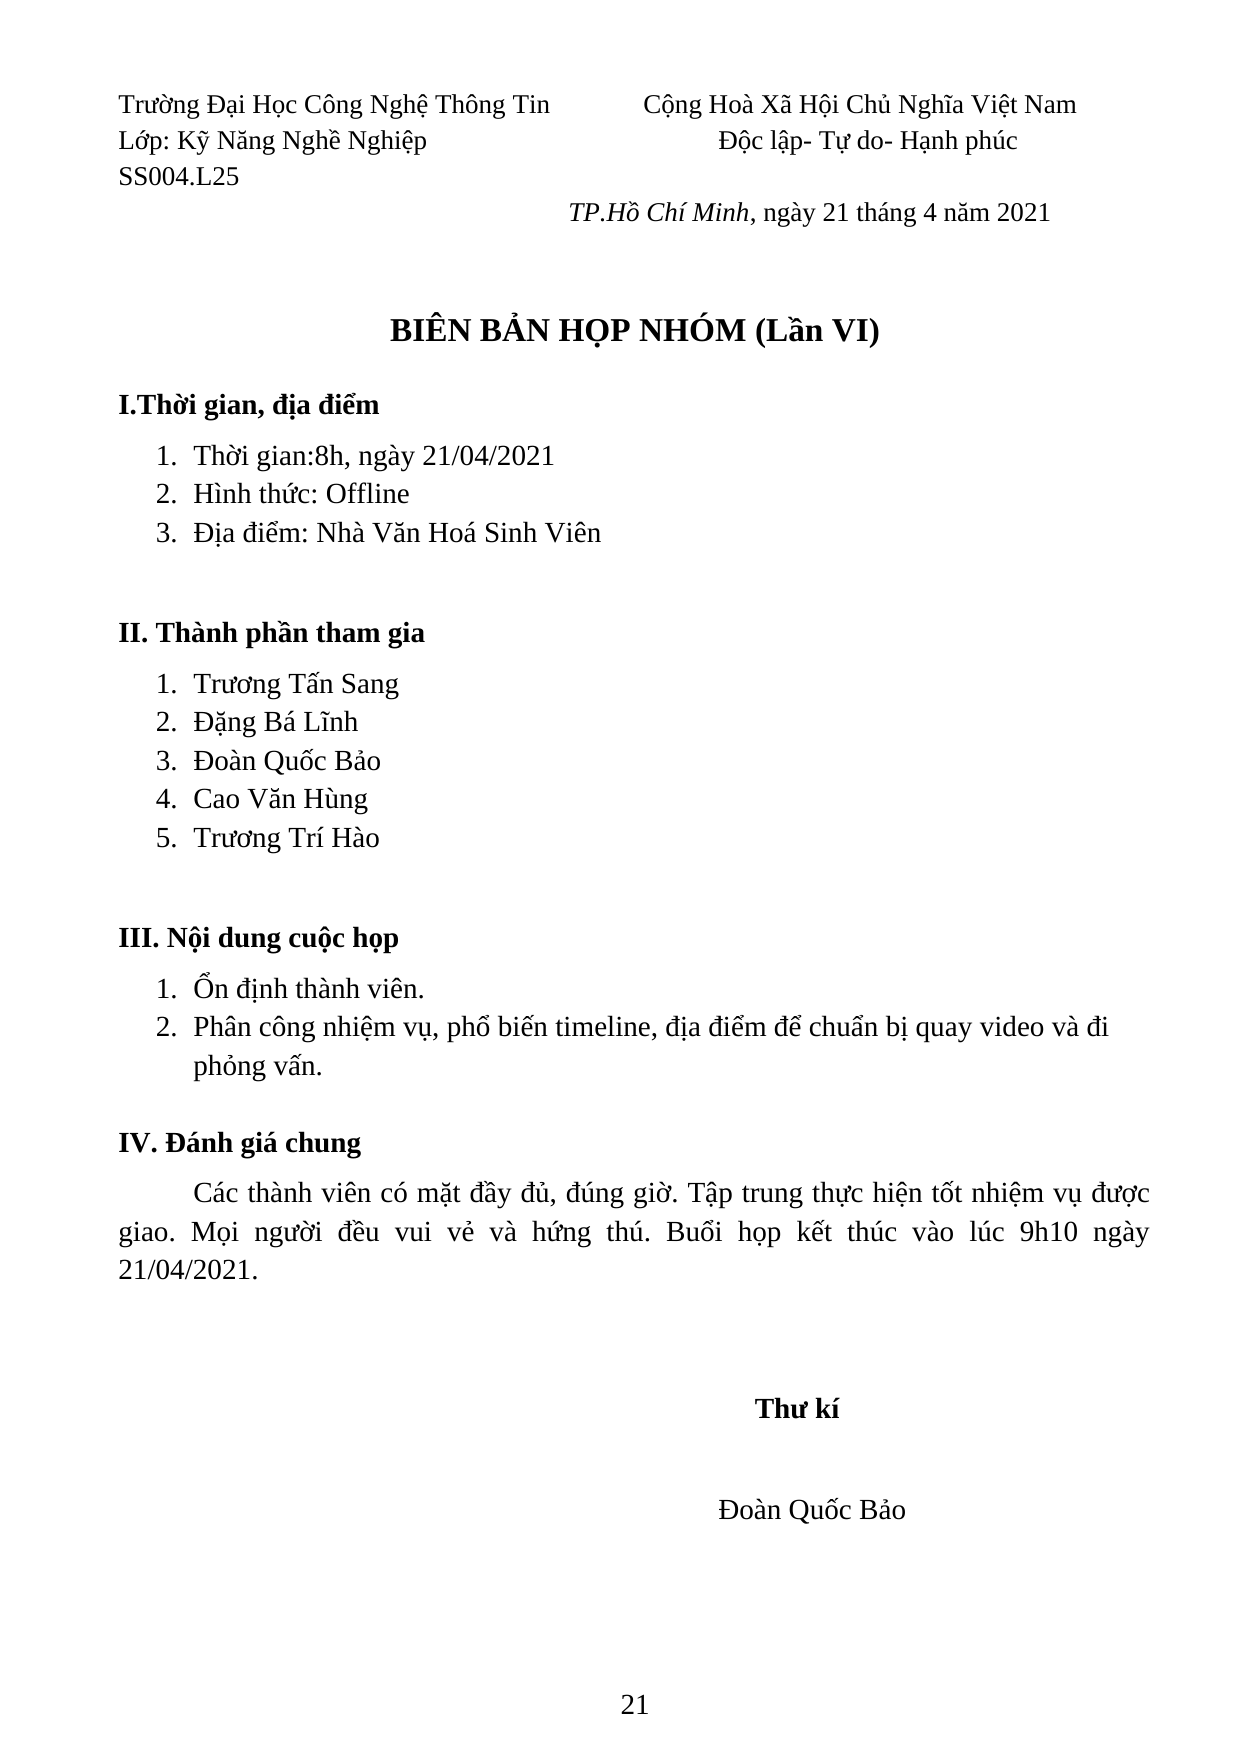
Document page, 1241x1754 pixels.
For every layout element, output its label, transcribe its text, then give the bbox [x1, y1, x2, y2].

list Hình thức: Offline [156, 476, 1152, 510]
list Địa điểm: Nhà Văn Hoá Sinh Viên [156, 515, 1152, 548]
list Đặng Bá Lĩnh [156, 704, 1152, 738]
subtitle BIÊN BẢN HỌP NHÓM (Lần VI) [118, 311, 1152, 349]
list Trương Trí Hào [156, 820, 1152, 853]
text SS004.L25 [118, 160, 1152, 191]
text Lớp: Kỹ Năng Nghề Nghiệp Độc lập- Tự do- Hạnh phúc [118, 124, 1152, 156]
text IV. Đánh giá chung [118, 1125, 1152, 1158]
text Trường Đại Học Công Nghệ Thông Tin Cộng Hoà Xã Hội Chủ Nghĩa Việt Nam [118, 89, 1152, 120]
list Đoàn Quốc Bảo [156, 743, 1152, 776]
text III. Nội dung cuộc họp [118, 921, 1152, 954]
text Các thành viên có mặt đầy đủ, đúng giờ. Tập trung thực hiện tốt nhiệm vụ được giao. Mọi người đều vui vẻ và hứng thú. Buổi họp kết thúc vào lúc 9h10 ngày 21/04/2021. [118, 1175, 1152, 1286]
text TP.Hồ Chí Minh, ngày 21 tháng 4 năm 2021 [118, 196, 1152, 227]
list Phân công nhiệm vụ, phổ biến timeline, địa điểm để chuẩn bị quay video và đi phỏng vấn. [156, 1009, 1152, 1081]
list Thời gian:8h, ngày 21/04/2021 [156, 438, 1152, 471]
list Ổn định thành viên. [156, 971, 1152, 1004]
text I.Thời gian, địa điểm [118, 387, 1152, 421]
list Cao Văn Hùng [156, 781, 1152, 815]
text II. Thành phần tham gia [118, 615, 1152, 649]
text Đoàn Quốc Bảo [156, 1492, 1152, 1526]
list Trương Tấn Sang [156, 666, 1152, 699]
text Thư kí [718, 1392, 1152, 1425]
